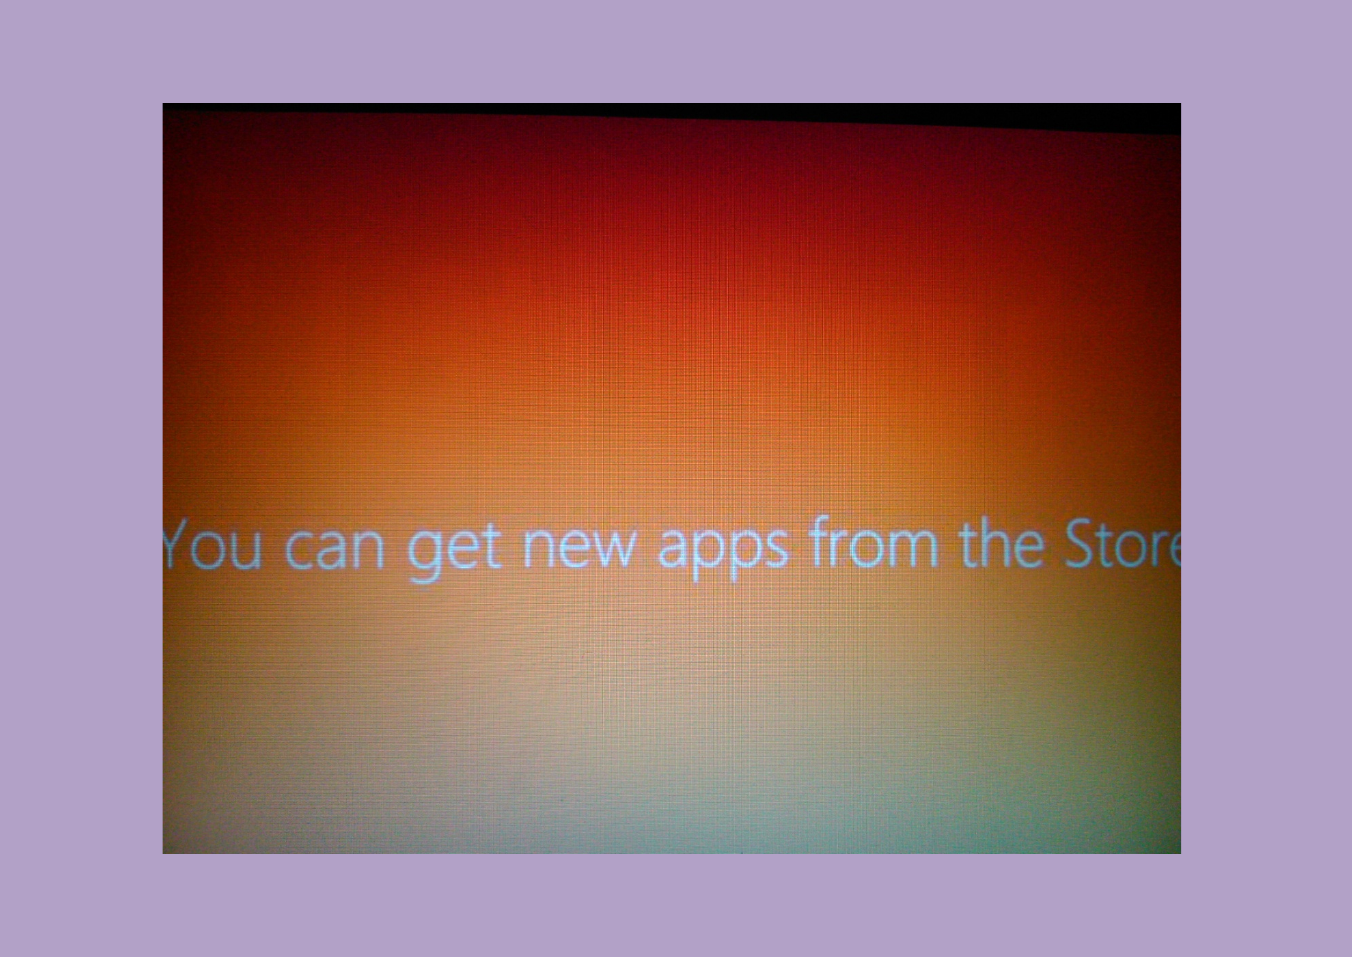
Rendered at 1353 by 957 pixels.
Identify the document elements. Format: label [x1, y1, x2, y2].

picture [162, 103, 1182, 854]
